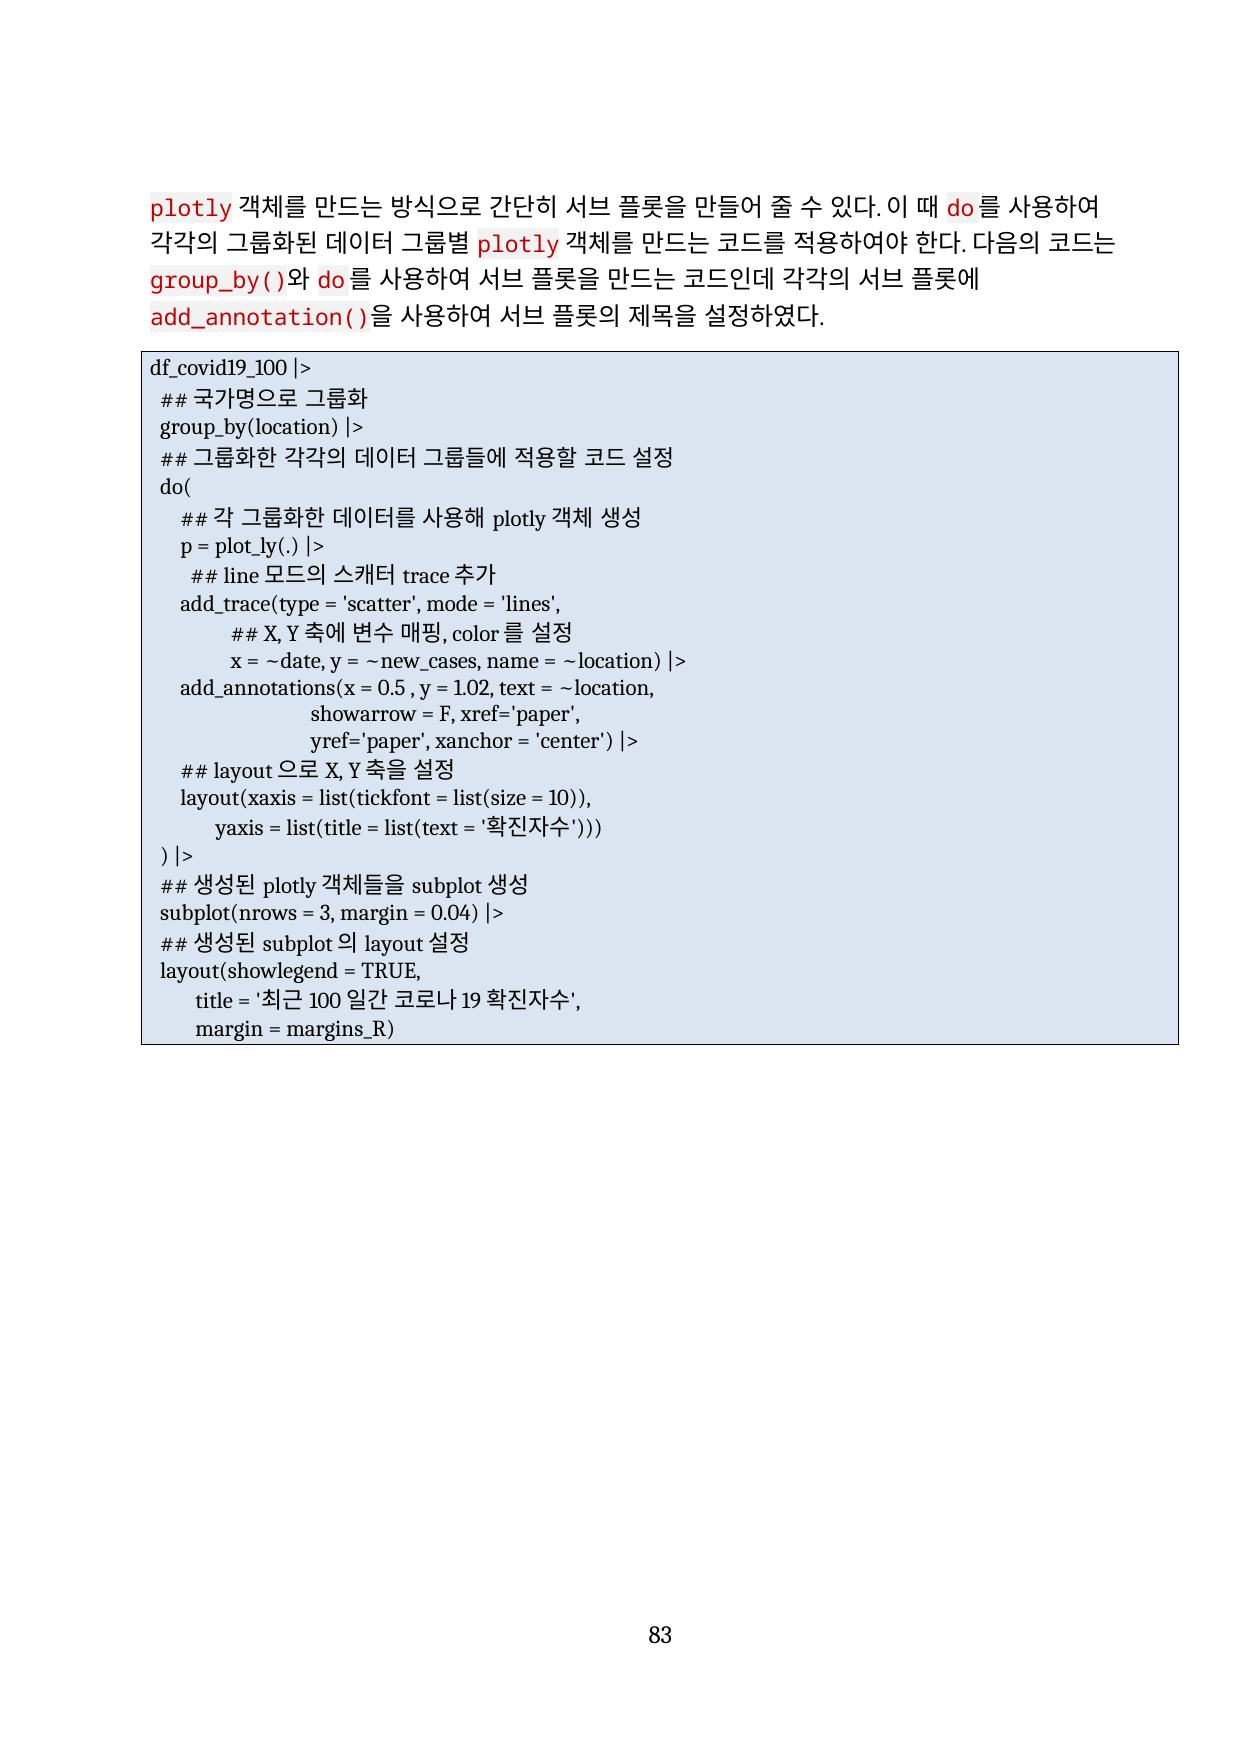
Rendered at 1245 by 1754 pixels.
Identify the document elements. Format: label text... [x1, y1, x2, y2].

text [150, 187, 1170, 332]
text df_covid19_100 |> ## 국가명으로 그룹화 group_by(location) |> ## 그룹화한 각각의 데이터 그룹들에 적용할 코드 설정 do( ## 각 그룹화한 데이터를 사용해 plotly 객체 생성 p = plot_ly(.) |> ## line 모드의 스캐터 trace 추가 add_trace(type = 'scatter', mode = 'lines', ## X, Y축에 변수 매핑, color를 설정 x = ~date, y = ~new_cases, name = ~location) |> add_annotations(x = 0.5 , y = 1.02, text = ~location, showarrow = F, xref='paper', yref='paper', xanchor = 'center') |> ## layout으로 X, Y축을 설정 layout(xaxis = list(tickfont = list(size = 10)), yaxis = list(title = list(text = '확진자수'))) ) |> ## 생성된 plotly 객체들을 subplot 생성 subplot(nrows = 3, margin = 0.04) |> ## 생성된 subplot의 layout 설정 layout(showlegend = TRUE, title = '최근 100일간 코로나19 확진자수', margin = margins_R) [142, 352, 1178, 1044]
